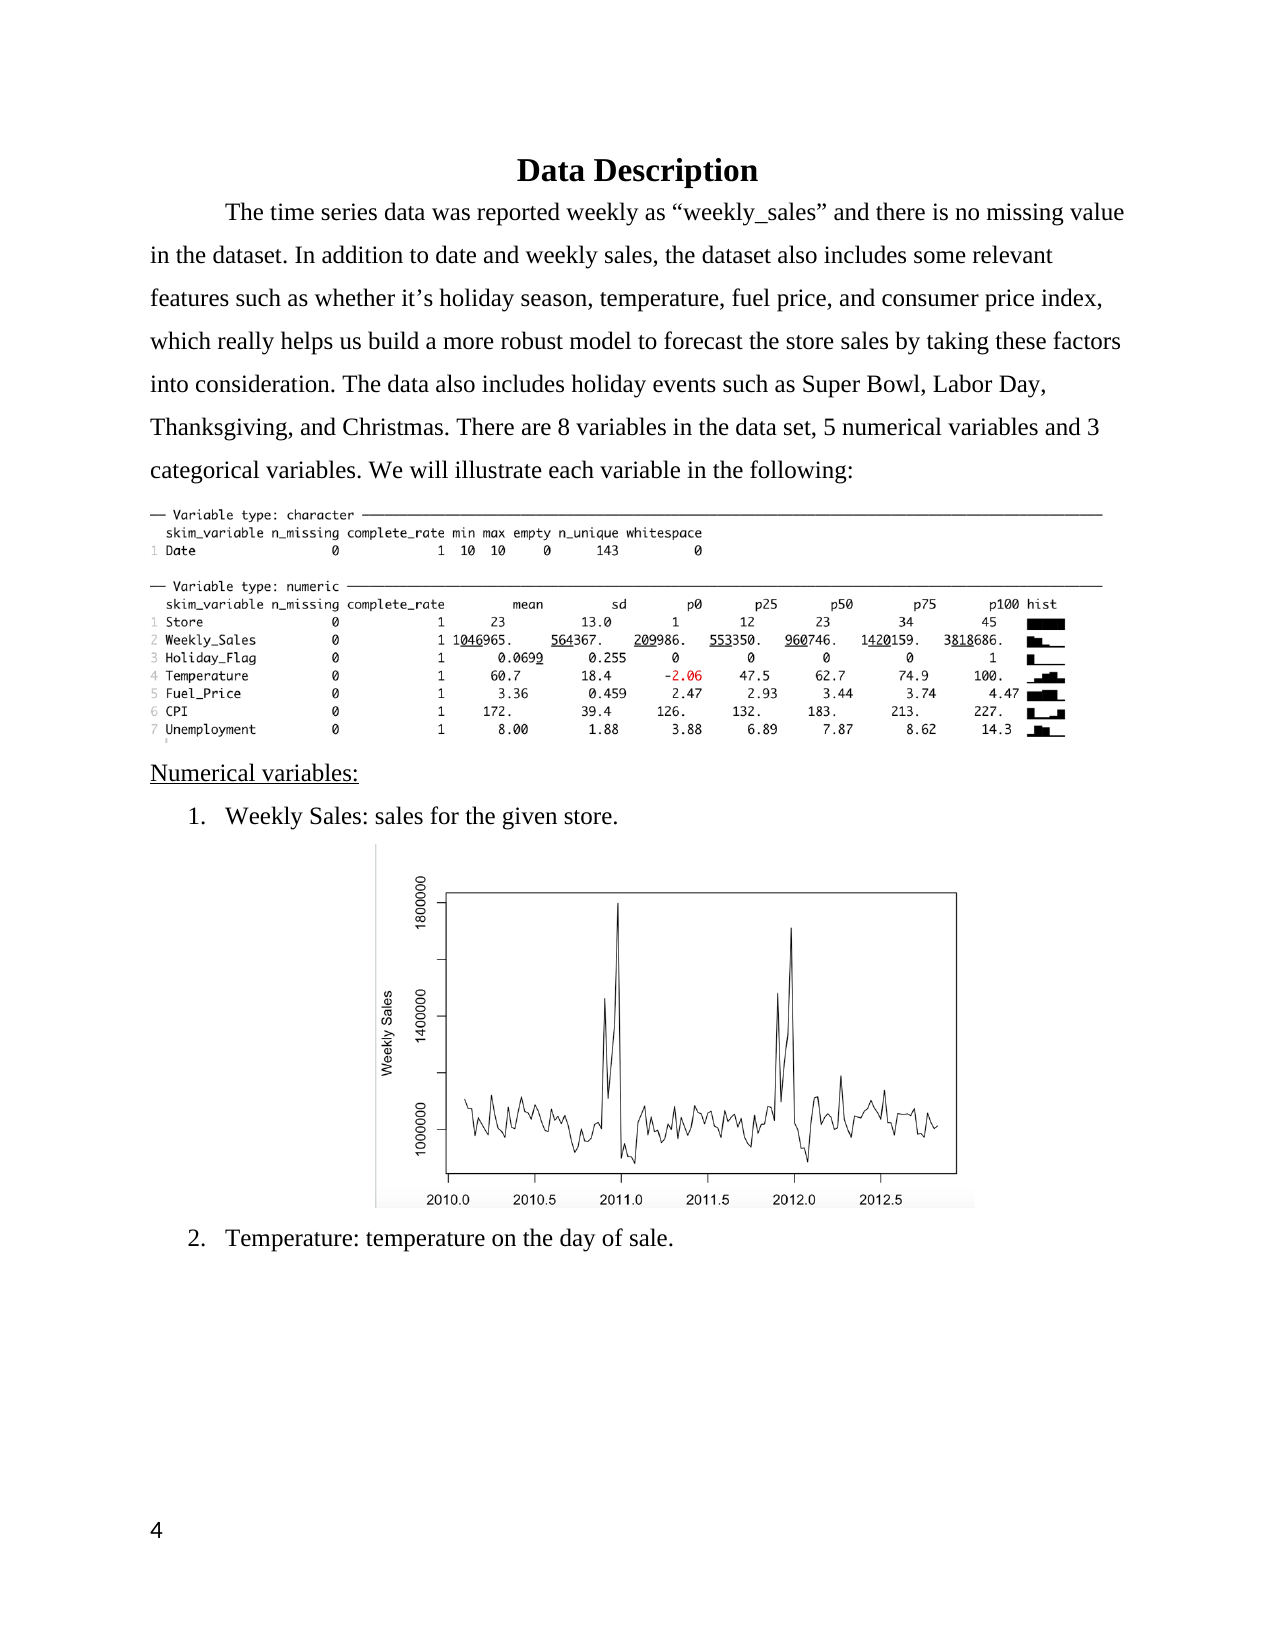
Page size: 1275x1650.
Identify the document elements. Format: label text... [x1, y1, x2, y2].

text Numerical variables: [150, 758, 1125, 787]
list Weekly Sales: sales for the given store. [187, 801, 1125, 830]
text The time series data was reported weekly as “weekly_sales” and there is no missing value in the dataset. In addition to date and weekly sales, the dataset also includes some relevant features such as whether it’s holiday season, temperature, fuel price, and consumer price index, which really helps us build a more robust model to forecast the store sales by taking these factors into consideration. The data also includes holiday events such as Super Bowl, Labor Day, Thanksgiving, and Christmas. There are 8 variables in the data set, 5 numerical variables and 3 categorical variables. We will illustrate each variable in the following: [150, 197, 1125, 484]
subtitle Data Description [150, 150, 1125, 188]
list Temperature: temperature on the day of sale. [187, 1223, 1125, 1251]
picture [150, 498, 1125, 743]
picture [375, 844, 975, 1208]
